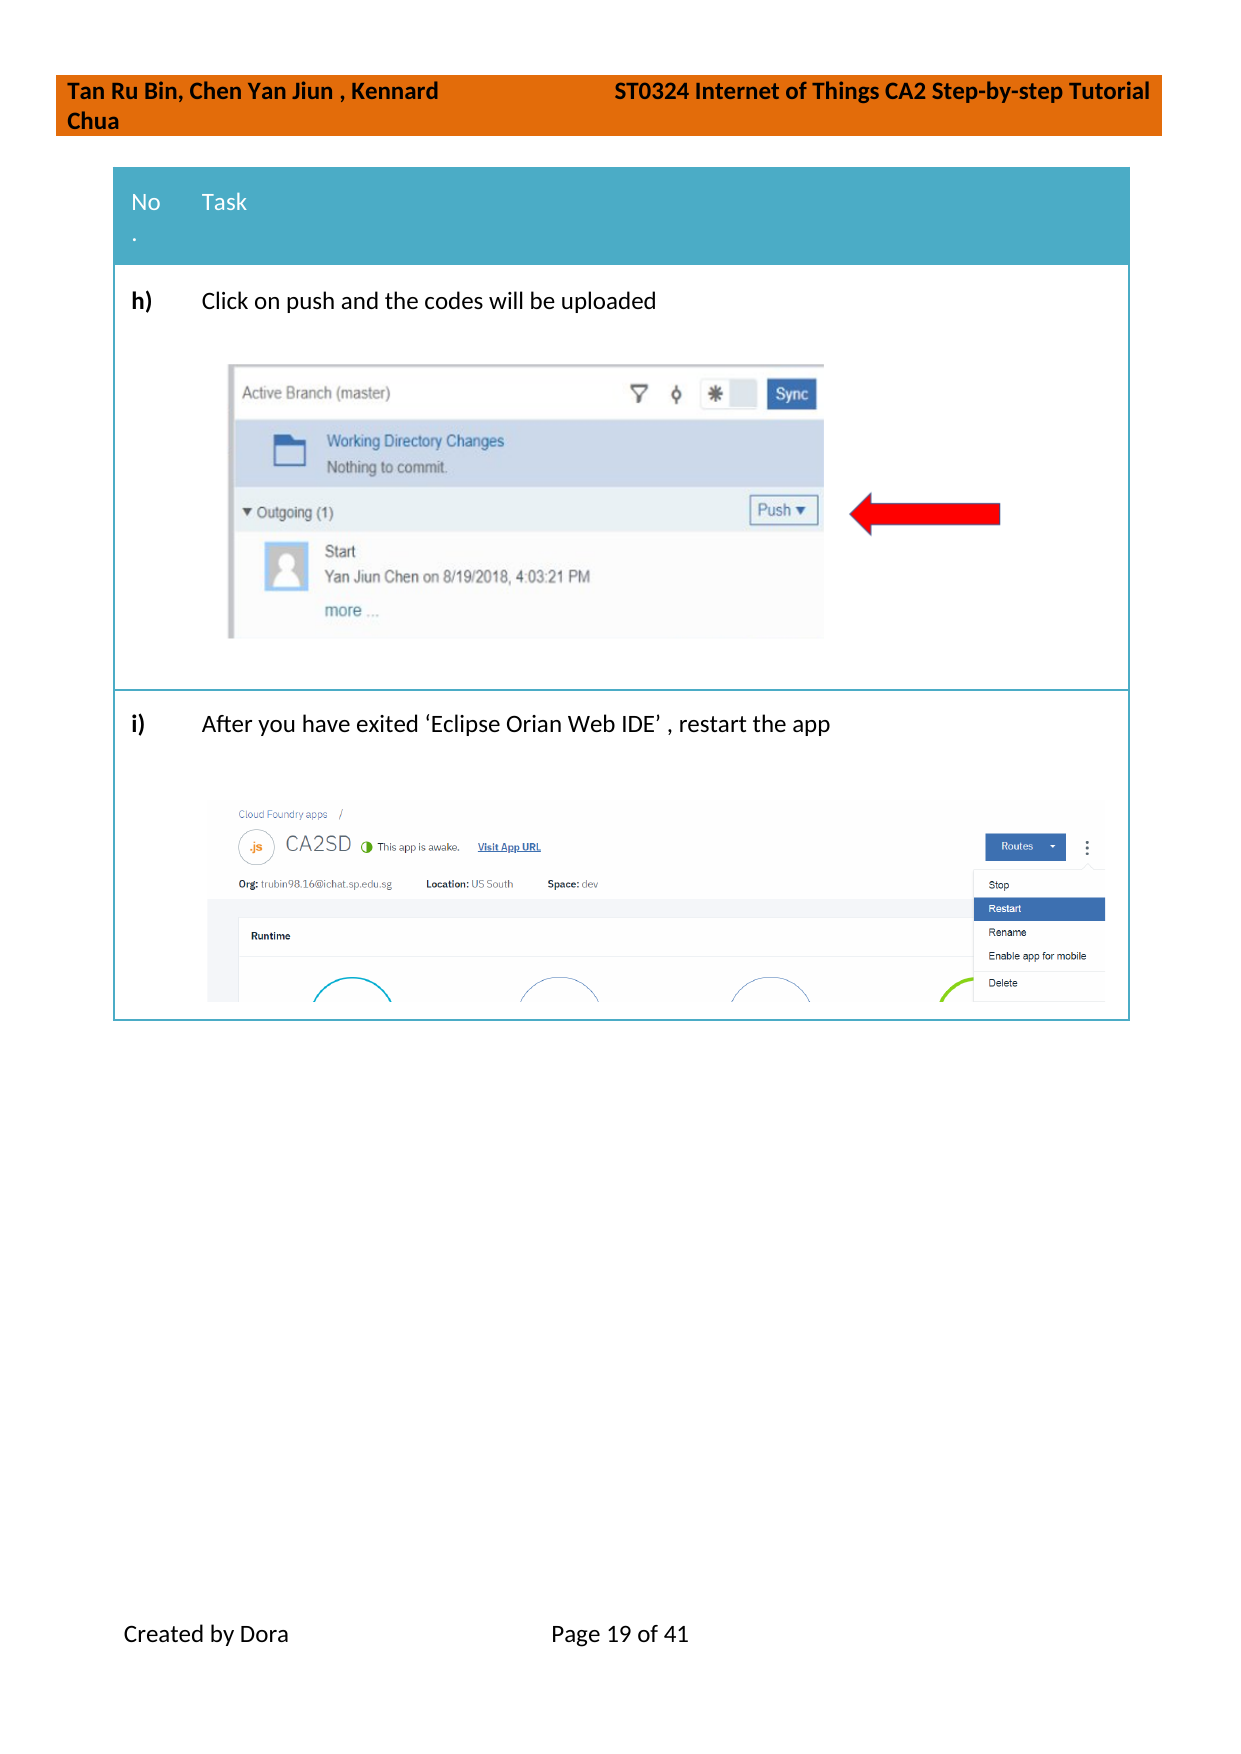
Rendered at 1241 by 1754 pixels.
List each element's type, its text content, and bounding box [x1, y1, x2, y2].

table_header No. [115, 169, 184, 265]
table_cell h) [115, 265, 184, 689]
picture [207, 800, 1106, 1002]
table_cell i) [115, 691, 184, 1019]
table_header Task [184, 169, 1128, 265]
picture [201, 346, 1018, 671]
table_cell Click on push and the codes will be uploaded [184, 265, 1128, 689]
table_cell After you have exited ‘Eclipse Orian Web IDE’ , restart the app [184, 691, 1128, 1019]
